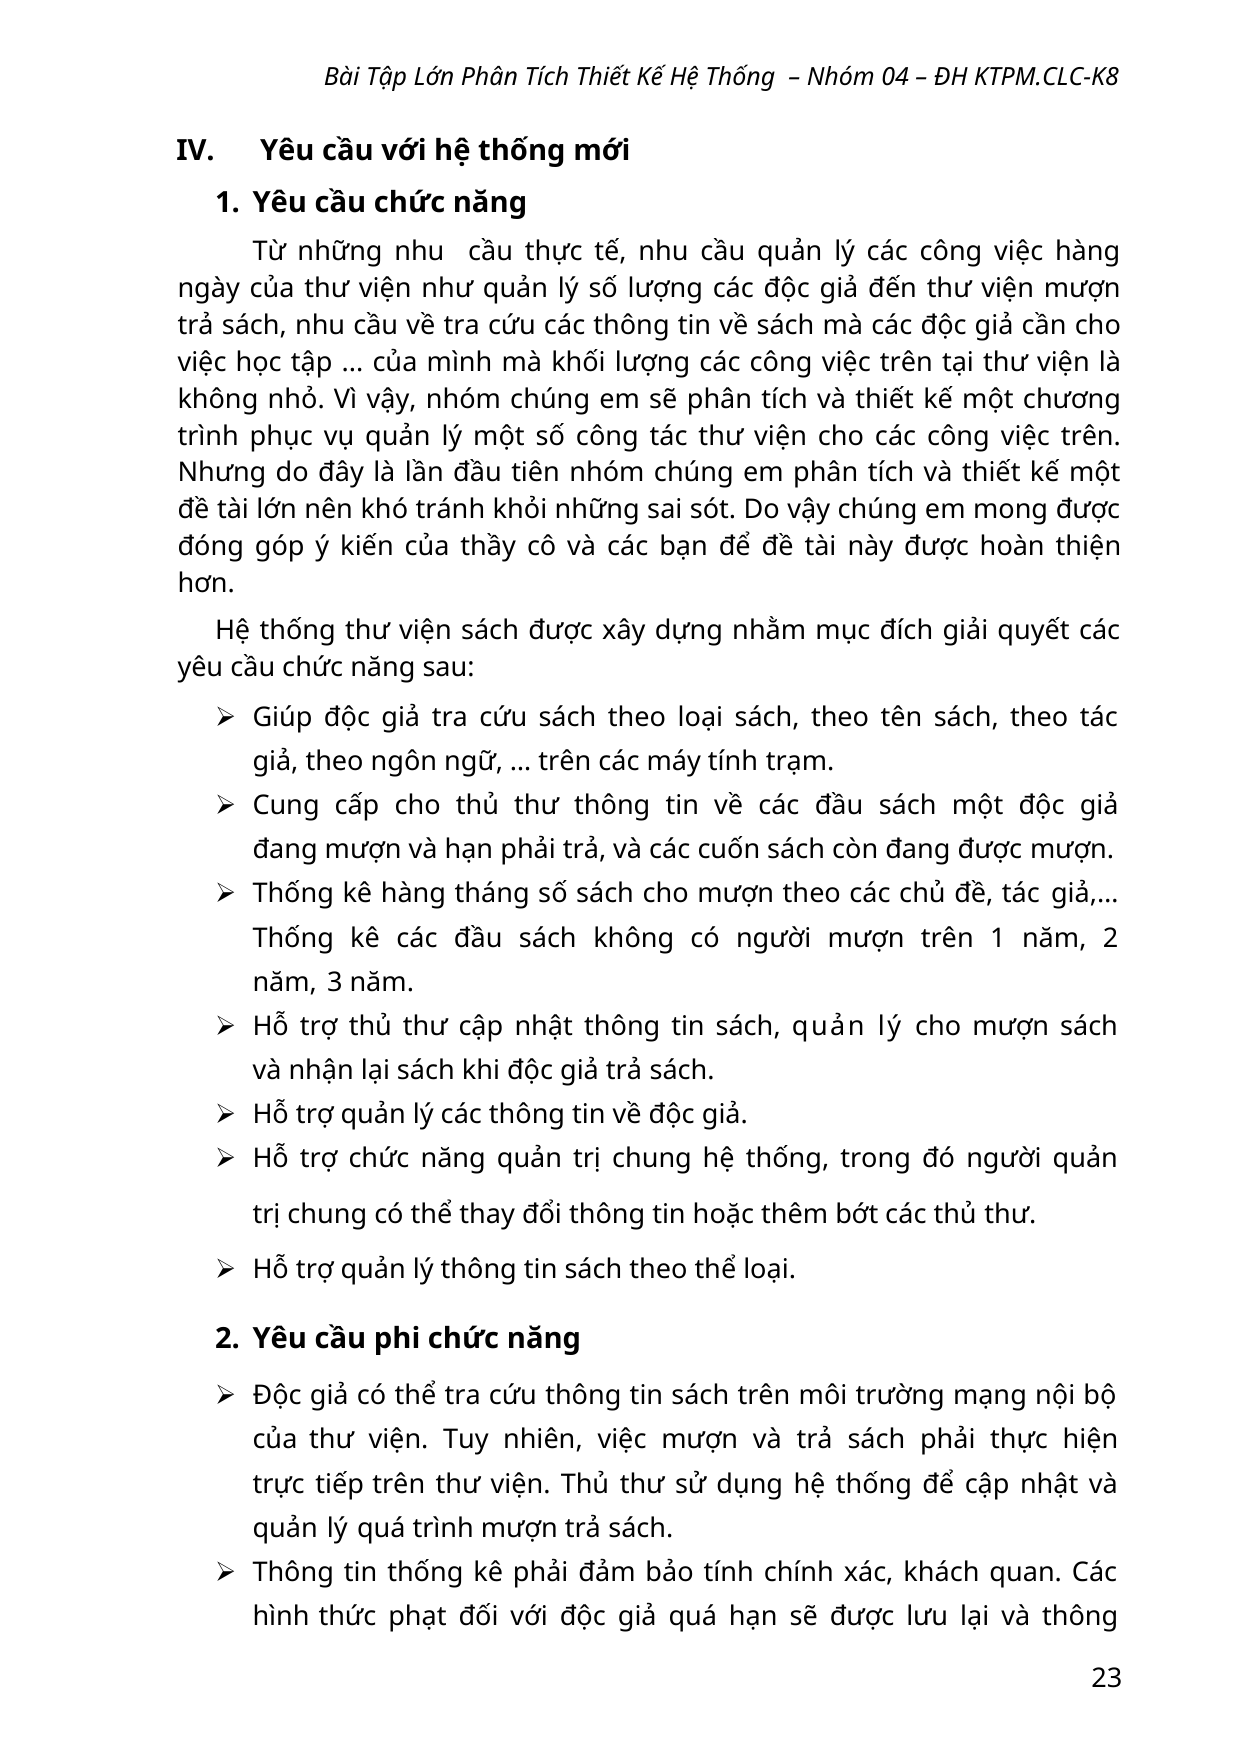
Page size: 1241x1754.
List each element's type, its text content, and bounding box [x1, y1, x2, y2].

list Hỗ trợ thủ thư cập nhật thông tin sách, quản lý cho mượn sách và nhận lại sách khi độc giả trả sách. [215, 1006, 1118, 1087]
list Hỗ trợ chức năng quản trị chung hệ thống, trong đó người quản trị chung có thể thay đổi thông tin hoặc thêm bớt các thủ thư. [215, 1139, 1118, 1231]
list Độc giả có thể tra cứu thông tin sách trên môi trường mạng nội bộ của thư viện. Tuy nhiên, việc mượn và trả sách phải thực hiện trực tiếp trên thư viện. Thủ thư sử dụng hệ thống để cập nhật và quản lý quá trình mượn trả sách. [215, 1376, 1118, 1545]
text Hệ thống thư viện sách được xây dựng nhằm mục đích giải quyết các yêu cầu chức năng sau: [177, 611, 1122, 684]
subtitle Yêu cầu phi chức năng [215, 1317, 1122, 1357]
list Hỗ trợ quản lý thông tin sách theo thể loại. [215, 1249, 1118, 1286]
list Thống kê hàng tháng số sách cho mượn theo các chủ đề, tác giả,… Thống kê các đầu sách không có người mượn trên 1 năm, 2 năm, 3 năm. [215, 874, 1118, 999]
list Hỗ trợ quản lý các thông tin về độc giả. [215, 1095, 1118, 1132]
list Cung cấp cho thủ thư thông tin về các đầu sách một độc giả đang mượn và hạn phải trả, và các cuốn sách còn đang được mượn. [215, 786, 1118, 867]
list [215, 1552, 1118, 1633]
text Từ những nhu cầu thực tế, nhu cầu quản lý các công việc hàng ngày của thư viện như quản lý số lượng các độc giả đến thư viện mượn trả sách, nhu cầu về tra cứu các thông tin về sách mà các độc giả cần cho việc học tập ... của mình mà khối lượng các công việc trên tại thư viện là không nhỏ. Vì vậy, nhóm chúng em sẽ phân tích và thiết kế một chương trình phục vụ quản lý một số công tác thư viện cho các công việc trên. Nhưng do đây là lần đầu tiên nhóm chúng em phân tích và thiết kế một đề tài lớn nên khó tránh khỏi những sai sót. Do vậy chúng em mong được đóng góp ý kiến của thầy cô và các bạn để đề tài này được hoàn thiện hơn. [177, 232, 1122, 600]
subtitle Yêu cầu với hệ thống mới [215, 129, 1122, 169]
list Giúp độc giả tra cứu sách theo loại sách, theo tên sách, theo tác giả, theo ngôn ngữ, … trên các máy tính trạm. [215, 697, 1118, 778]
subtitle Yêu cầu chức năng [215, 182, 1122, 221]
